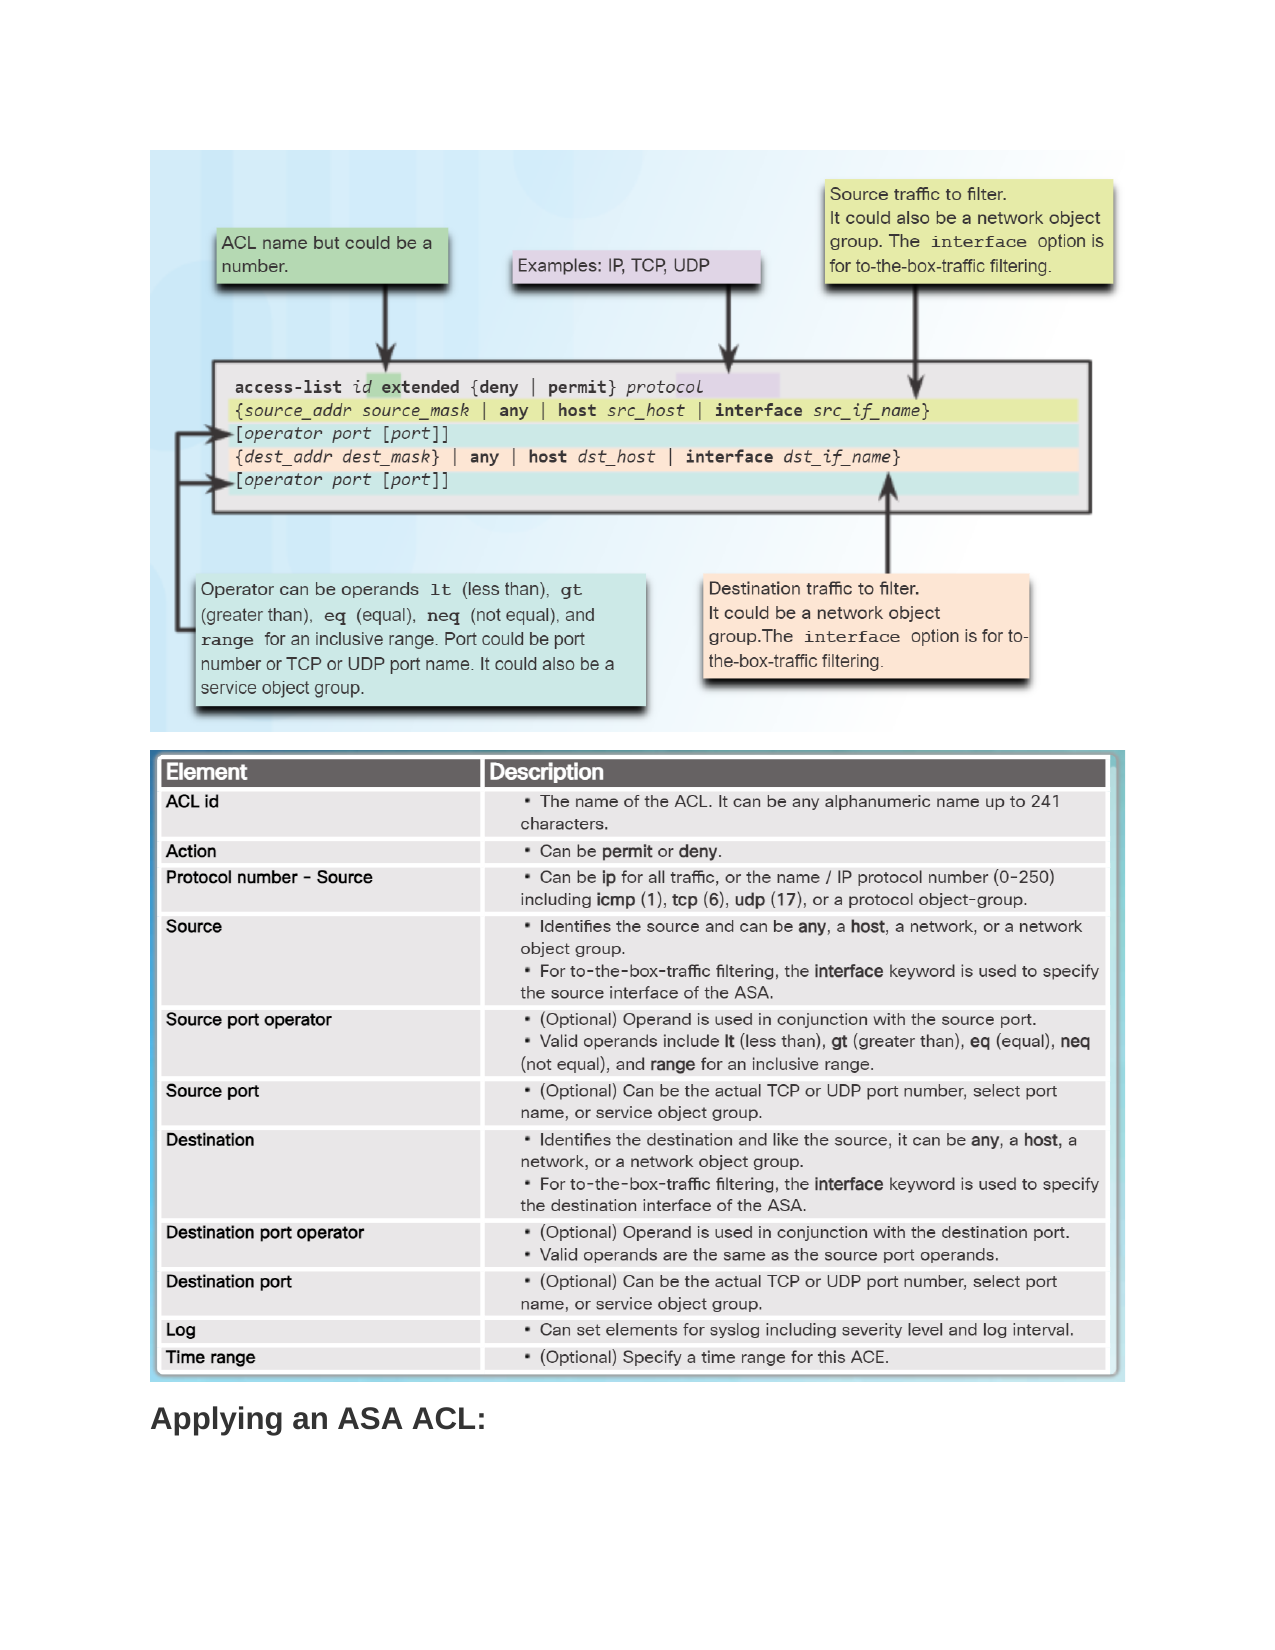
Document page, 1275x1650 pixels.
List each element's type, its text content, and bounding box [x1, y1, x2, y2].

text Applying an ASA ACL: [150, 1400, 1125, 1436]
picture [150, 750, 1125, 1382]
picture [150, 150, 1125, 732]
